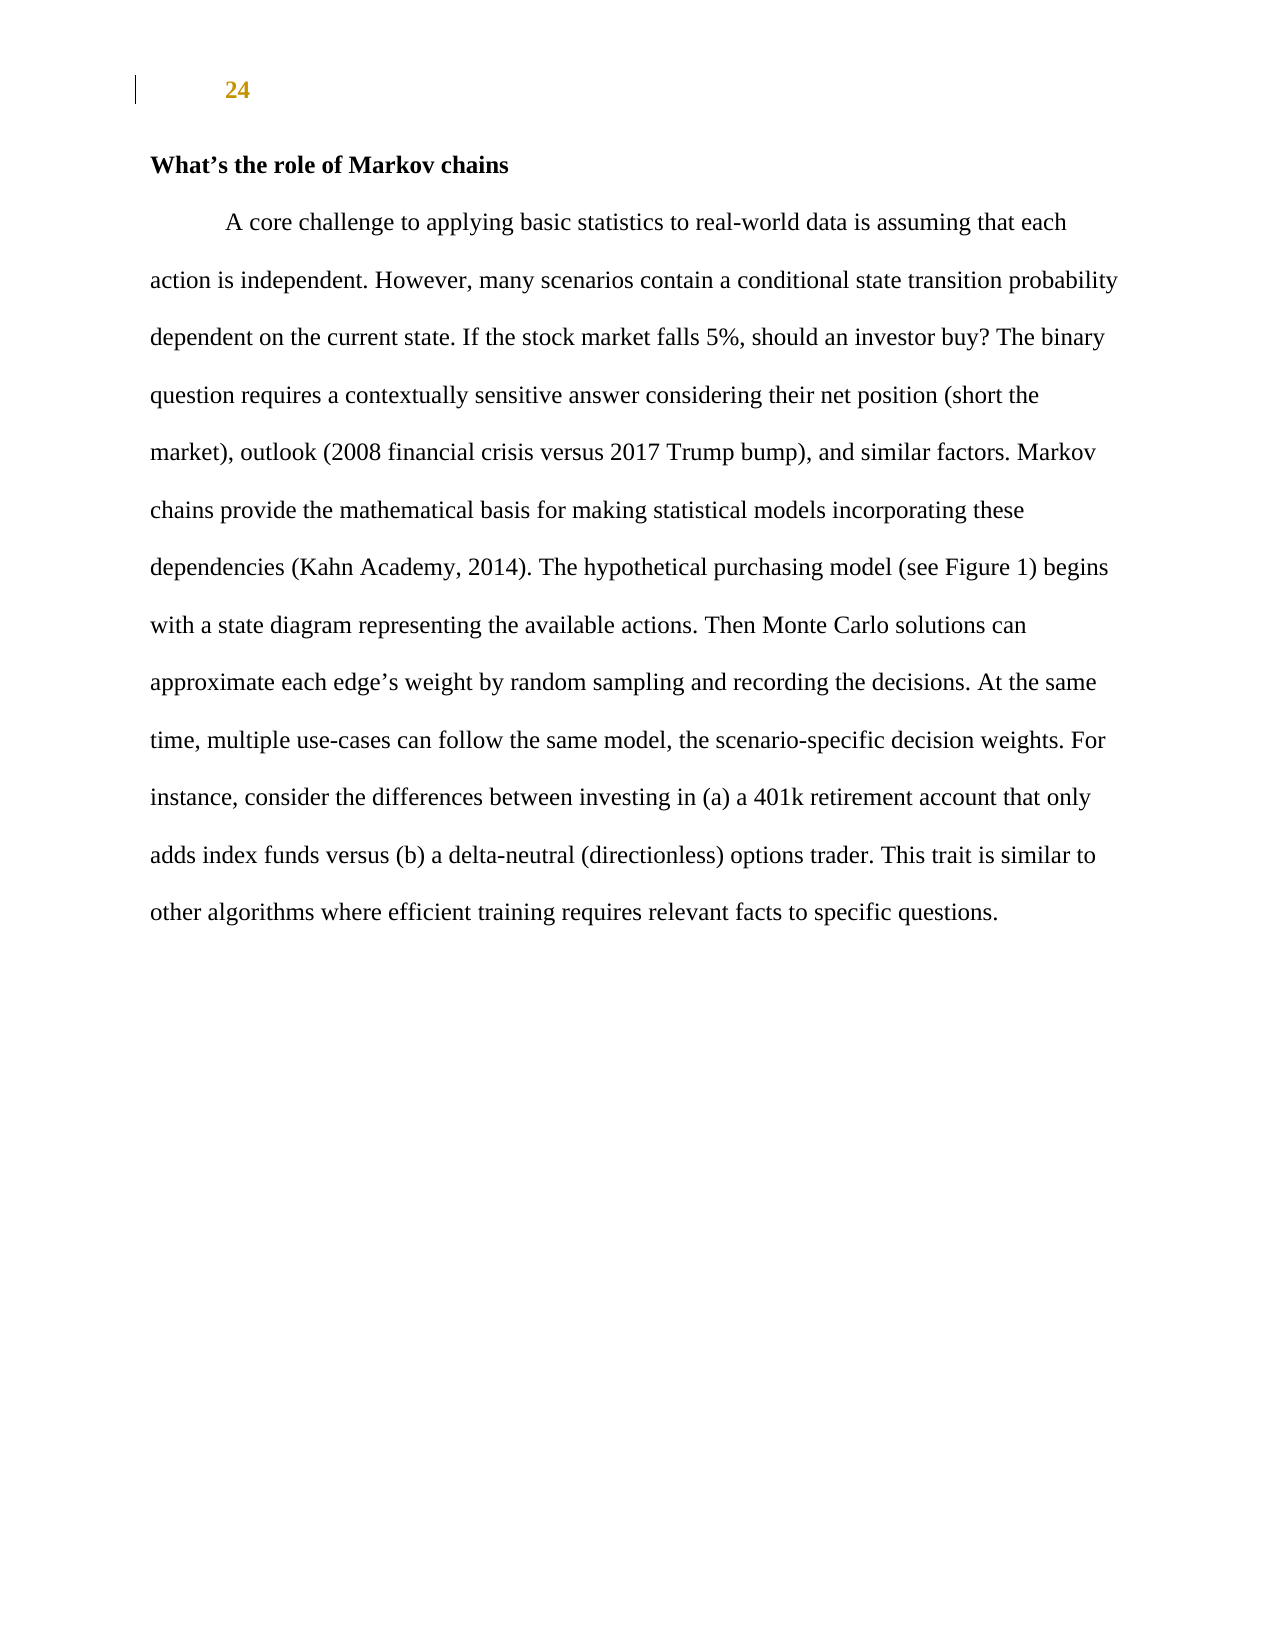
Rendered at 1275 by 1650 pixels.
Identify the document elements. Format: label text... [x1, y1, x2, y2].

subtitle What’s the role of Markov chains [150, 150, 1125, 179]
text A core challenge to applying basic statistics to real-world data is assuming that each action is independent. However, many scenarios contain a conditional state transition probability dependent on the current state. If the stock market falls 5%, should an investor buy? The binary question requires a contextually sensitive answer considering their net position (short the market), outlook (2008 financial crisis versus 2017 Trump bump), and similar factors. Markov chains provide the mathematical basis for making statistical models incorporating these dependencies. The hypothetical purchasing model (see Figure 1) begins with a state diagram representing the available actions. Then Monte Carlo solutions can approximate each edge’s weight by random sampling and recording the decisions. At the same time, multiple use-cases can follow the same model, the scenario-specific decision weights. For instance, consider the differences between investing in (a) a 401k retirement account that only adds index funds versus (b) a delta-neutral (directionless) options trader. This trait is similar to other algorithms where efficient training requires relevant facts to specific questions. [150, 207, 1125, 926]
